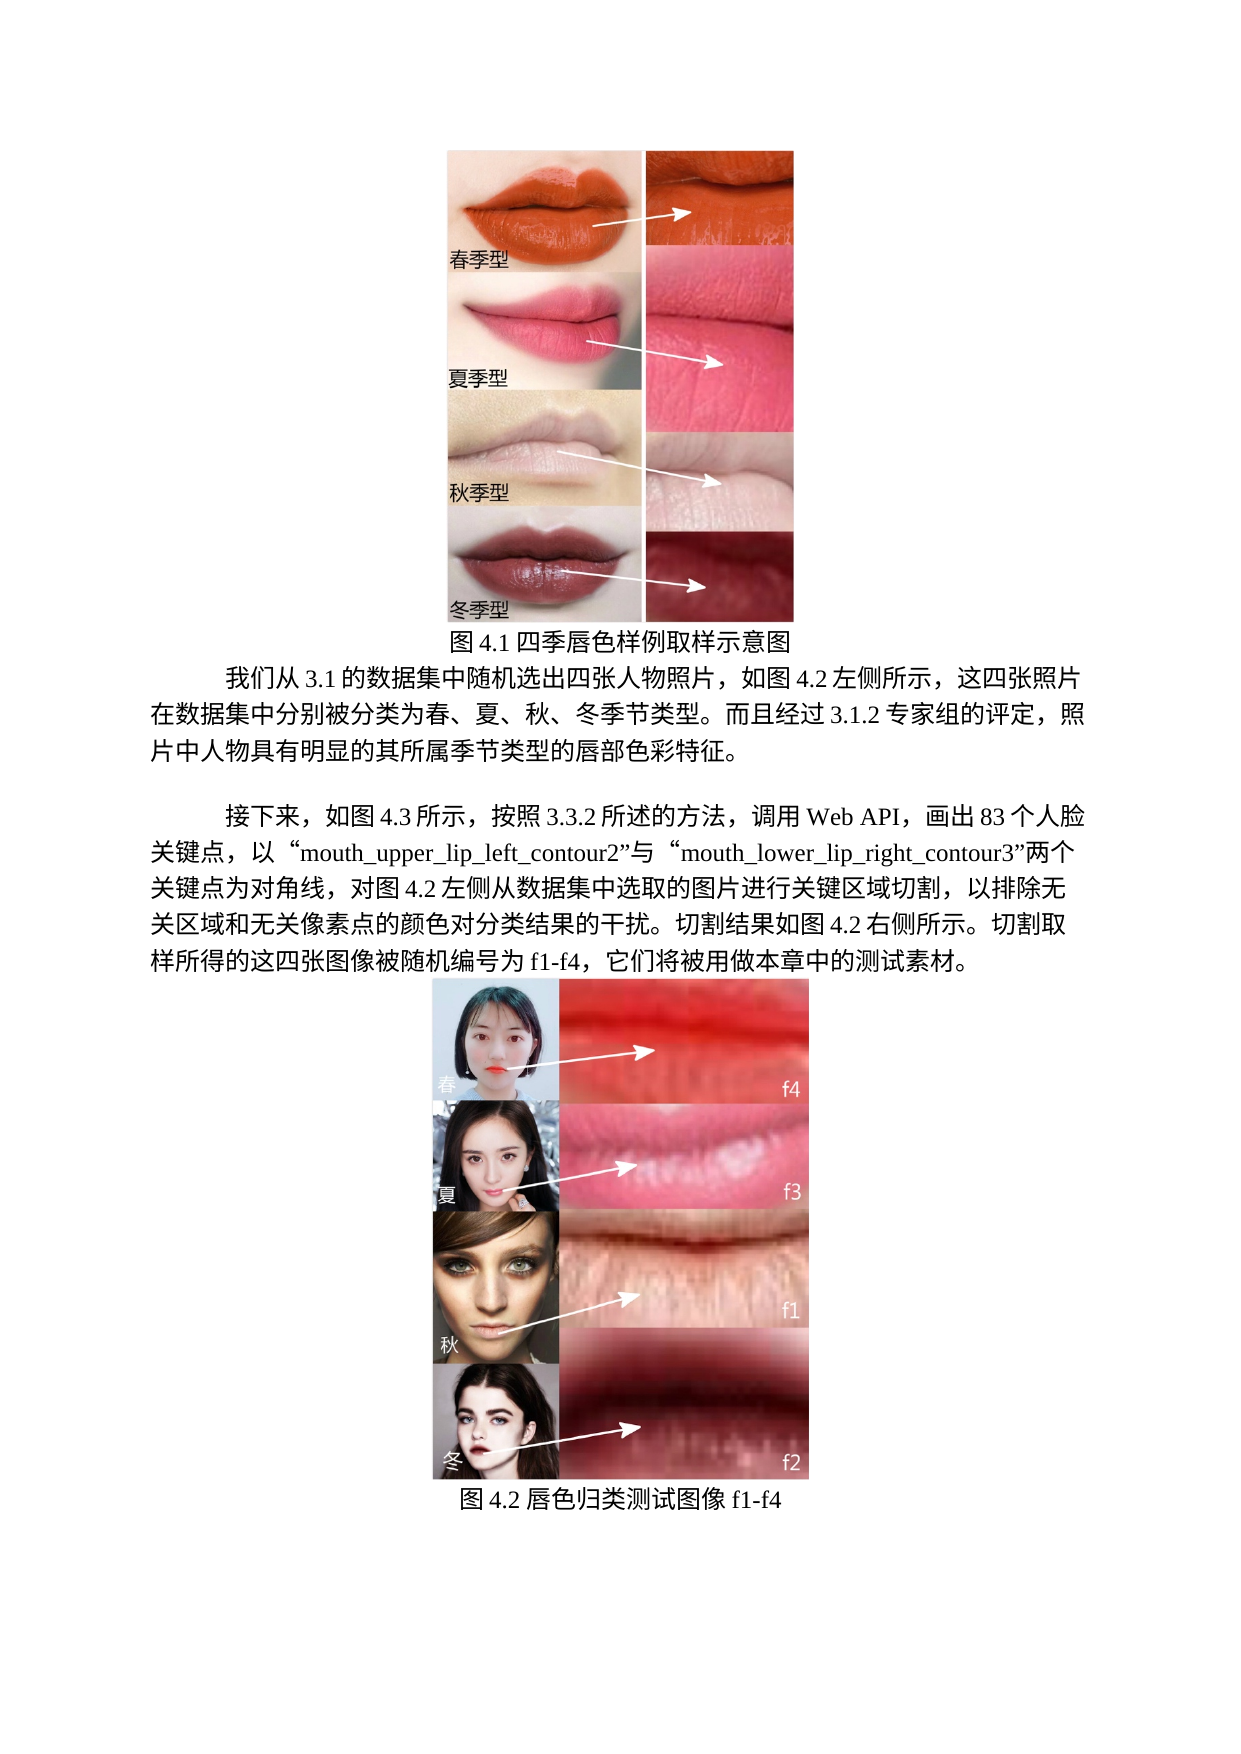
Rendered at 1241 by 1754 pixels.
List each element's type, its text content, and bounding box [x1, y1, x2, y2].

picture [431, 977, 810, 1480]
text 我们从3.1的数据集中随机选出四张人物照片，如图4.2左侧所示，这四张照片在数据集中分别被分类为春、夏、秋、冬季节类型。而且经过3.1.2专家组的评定，照片中人物具有明显的其所属季节类型的唇部色彩特征。 [150, 658, 1090, 767]
text 图4.1 四季唇色样例取样示意图 [150, 622, 1090, 658]
text 图4.2 唇色归类测试图像f1-f4 [150, 1479, 1090, 1516]
picture [446, 150, 795, 623]
text 接下来，如图4.3所示，按照3.3.2所述的方法，调用Web API，画出83个人脸关键点，以“mouth_upper_lip_left_contour2”与“mouth_lower_lip_right_contour3”两个关键点为对角线，对图4.2左侧从数据集中选取的图片进行关键区域切割，以排除无关区域和无关像素点的颜色对分类结果的干扰。切割结果如图4.2右侧所示。切割取样所得的这四张图像被随机编号为f1-f4，它们将被用做本章中的测试素材。 [150, 796, 1090, 977]
